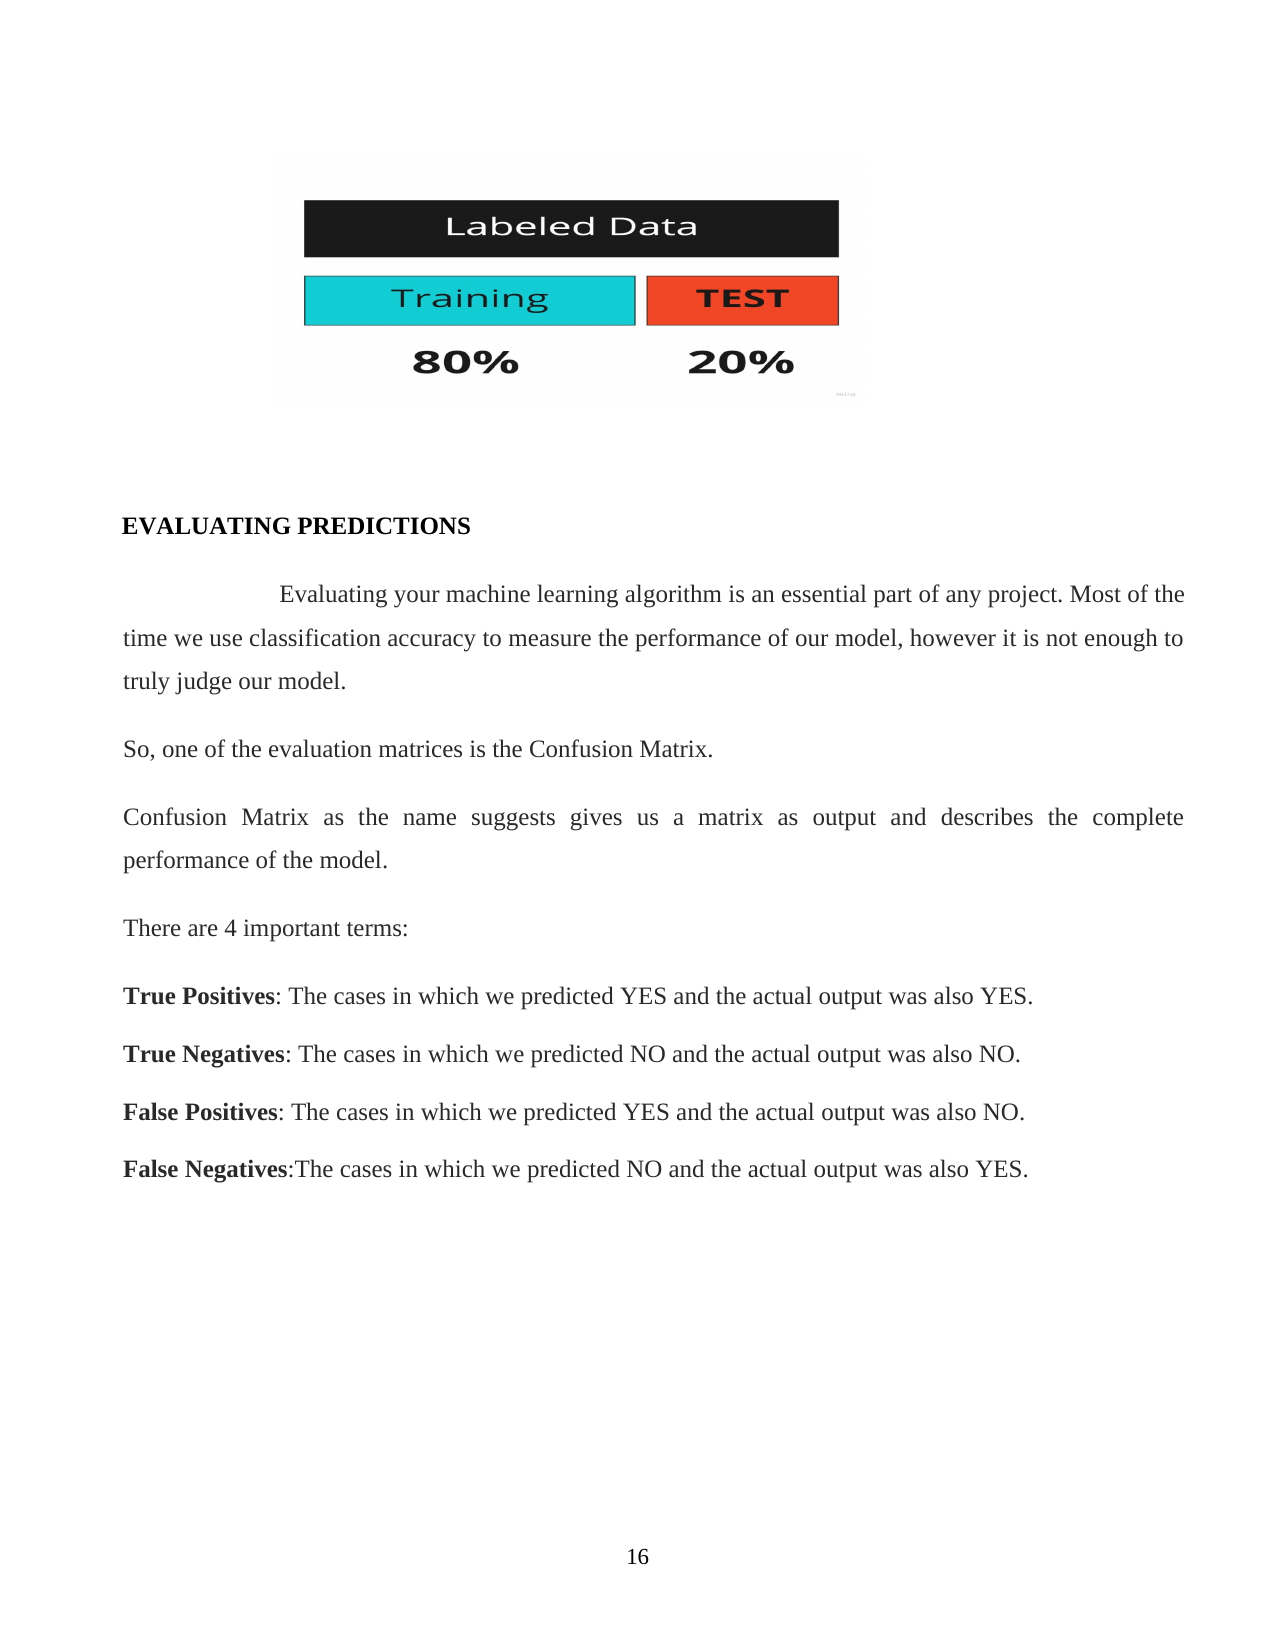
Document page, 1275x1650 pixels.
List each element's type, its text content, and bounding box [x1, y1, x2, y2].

text Evaluating your machine learning algorithm is an essential part of any project. Most of the time we use classification accuracy to measure the performance of our model, however it is not enough to truly judge our model. [123, 579, 1186, 694]
text True Positives: The cases in which we predicted YES and the actual output was also YES. [123, 981, 1186, 1010]
text False Negatives:The cases in which we predicted NO and the actual output was also YES. [123, 1154, 1031, 1183]
picture [272, 156, 869, 404]
text True Negatives: The cases in which we predicted NO and the actual output was also NO. [48, 1039, 1186, 1068]
text EVALUATING PREDICTIONS [122, 511, 1227, 540]
text There are 4 important terms: [48, 913, 1186, 942]
text False Positives: The cases in which we predicted YES and the actual output was also NO. [48, 1097, 1186, 1126]
text So, one of the evaluation matrices is the Confusion Matrix. [48, 734, 1186, 763]
text Confusion Matrix as the name suggests gives us a matrix as output and describes the complete performance of the model. [123, 802, 1186, 874]
